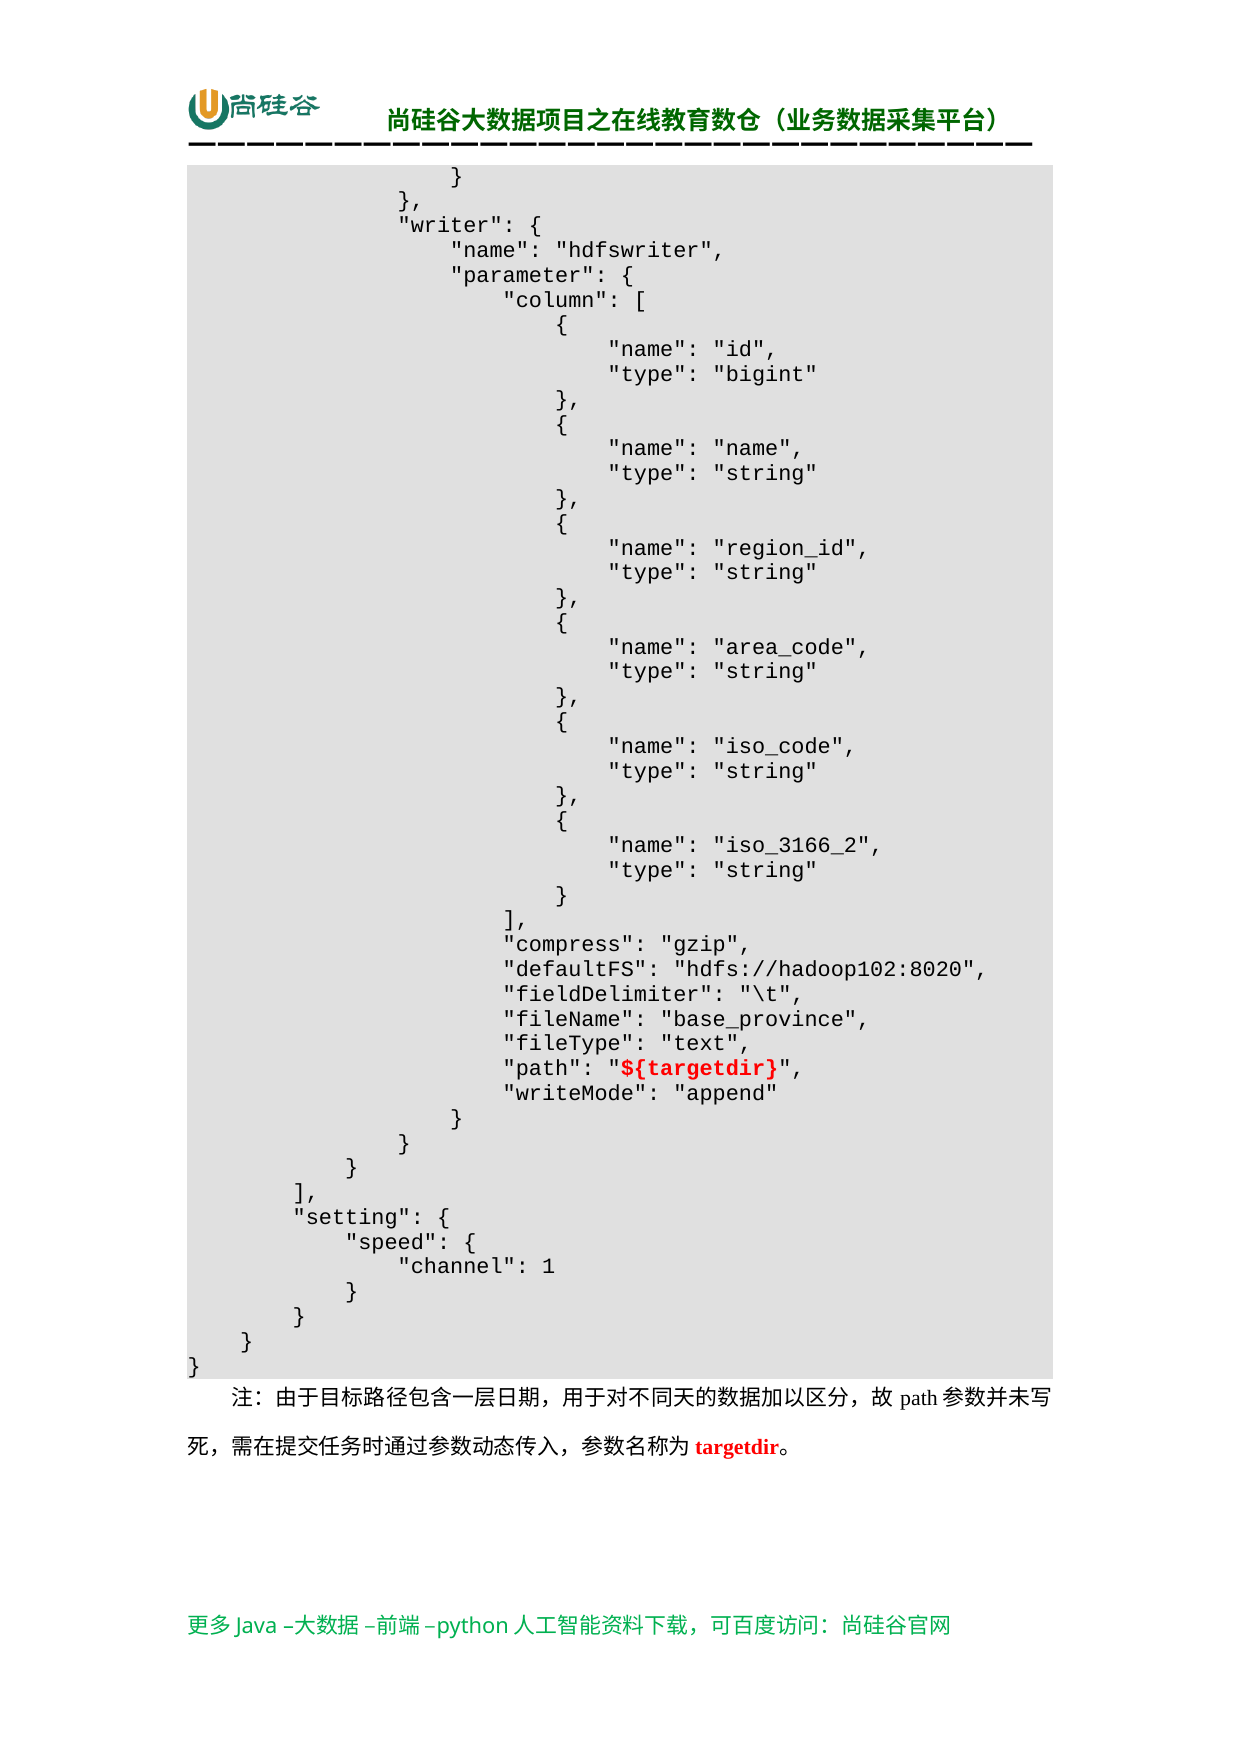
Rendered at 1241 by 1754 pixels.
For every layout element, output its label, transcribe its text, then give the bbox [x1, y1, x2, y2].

text "channel": 1 [187, 1256, 1053, 1280]
text } [187, 1305, 1053, 1330]
text "name": "iso_3166_2", [187, 834, 1053, 859]
text } [187, 1156, 1053, 1181]
picture [187, 88, 320, 130]
text ], [187, 1181, 1053, 1206]
text "name": "area_code", [187, 636, 1053, 661]
text "name": "hdfswriter", [187, 239, 1053, 264]
text "fileType": "text", [187, 1032, 1053, 1057]
text "writeMode": "append" [187, 1082, 1053, 1107]
text } [187, 165, 1053, 189]
text 注：由于目标路径包含一层日期，用于对不同天的数据加以区分，故path参数并未写死，需在提交任务时通过参数动态传入，参数名称为targetdir。 [187, 1379, 1053, 1461]
text "parameter": { [187, 264, 1053, 289]
text } [187, 1330, 1053, 1355]
text "name": "id", [187, 338, 1053, 363]
text } [187, 1280, 1053, 1305]
text } [187, 1355, 1053, 1379]
text ], [187, 908, 1053, 933]
text "defaultFS": "hdfs://hadoop102:8020", [187, 958, 1053, 983]
text } [187, 1132, 1053, 1156]
text "name": "iso_code", [187, 735, 1053, 760]
text "type": "bigint" [187, 363, 1053, 388]
text "name": "region_id", [187, 537, 1053, 561]
text "type": "string" [187, 859, 1053, 884]
text { [187, 512, 1053, 537]
text "type": "string" [187, 462, 1053, 487]
text }, [187, 685, 1053, 710]
text "writer": { [187, 214, 1053, 239]
text { [187, 809, 1053, 834]
text "setting": { [187, 1206, 1053, 1231]
text { [187, 710, 1053, 735]
text "speed": { [187, 1231, 1053, 1256]
text { [187, 611, 1053, 636]
text { [187, 413, 1053, 437]
text "type": "string" [187, 661, 1053, 685]
text } [187, 884, 1053, 908]
text }, [187, 784, 1053, 809]
text "type": "string" [187, 760, 1053, 784]
text }, [187, 388, 1053, 413]
text "fieldDelimiter": "\t", [187, 983, 1053, 1008]
text "column": [ [187, 289, 1053, 313]
text "compress": "gzip", [187, 933, 1053, 958]
text "type": "string" [187, 561, 1053, 586]
text "fileName": "base_province", [187, 1008, 1053, 1032]
text }, [187, 487, 1053, 512]
text "name": "name", [187, 437, 1053, 462]
text { [187, 313, 1053, 338]
text } [187, 1107, 1053, 1132]
text }, [187, 189, 1053, 214]
text "path": "${targetdir}", [187, 1057, 1053, 1082]
text }, [187, 586, 1053, 611]
